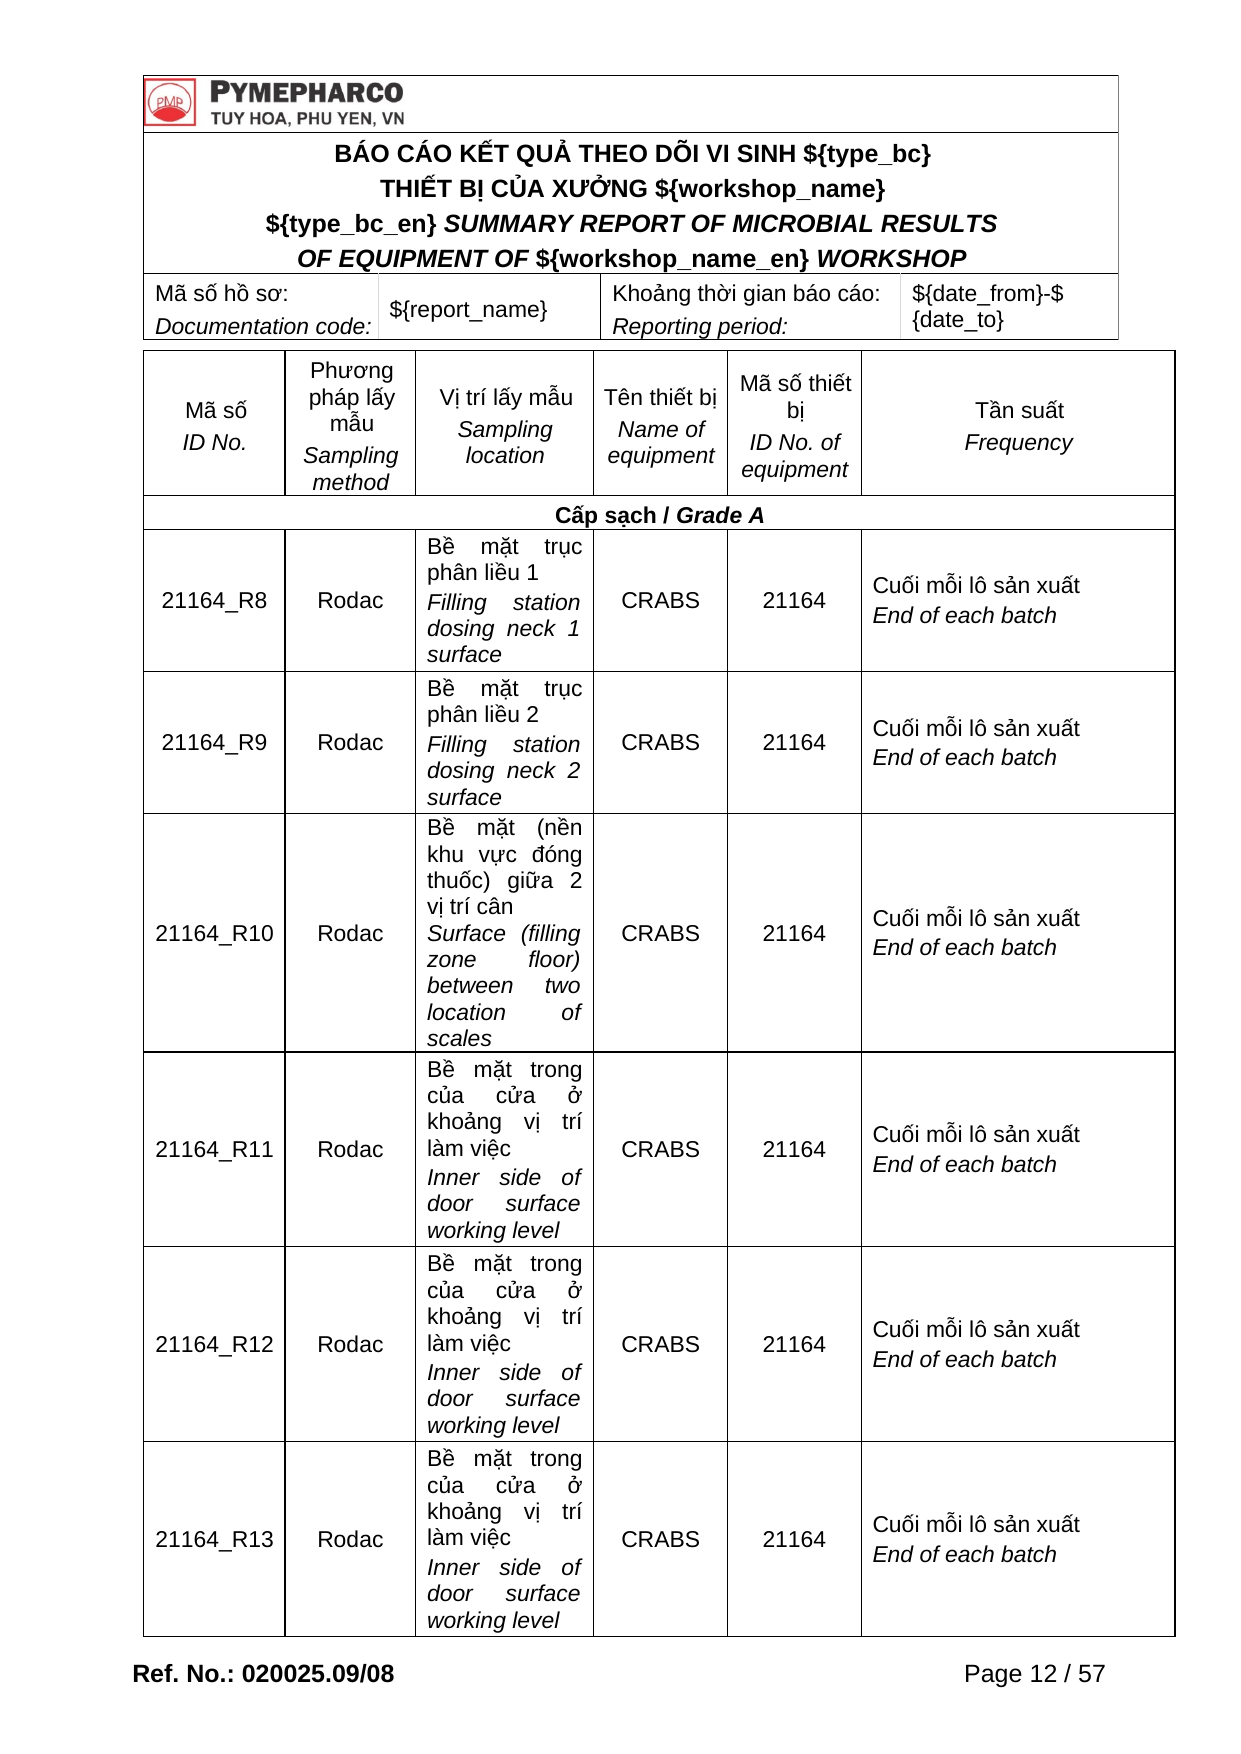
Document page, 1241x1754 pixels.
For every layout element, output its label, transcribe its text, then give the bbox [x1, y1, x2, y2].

table_cell CRABS [594, 530, 727, 671]
table_cell 21164_R11 [144, 1053, 284, 1246]
table_cell Bề mặt trục phân liều 1 Filling station dosing neck 1 surface [416, 530, 593, 671]
table_cell 21164 [728, 814, 861, 1051]
table_cell 21164_R10 [144, 814, 284, 1051]
table_cell Rodac [286, 814, 415, 1051]
table_cell 21164 [728, 1053, 861, 1246]
table_cell Rodac [286, 1442, 415, 1636]
table_cell Rodac [286, 672, 415, 813]
table_cell Bề mặt (nền khu vực đóng thuốc) giữa 2 vị trí cân Surface (filling zone floor) between two location of scales [416, 814, 593, 1051]
table_cell 21164_R8 [144, 530, 284, 671]
table_cell Bề mặt trong của cửa ở khoảng vị trí làm việc Inner side of door surface working level [416, 1442, 593, 1636]
table_cell Bề mặt trong của cửa ở khoảng vị trí làm việc Inner side of door surface working level [416, 1247, 593, 1441]
table_cell Cuối mỗi lô sản xuất End of each batch [862, 530, 1174, 671]
table_cell 21164_R12 [144, 1247, 284, 1441]
table_cell 21164_R9 [144, 672, 284, 813]
table_header Phương pháp lấy mẫu Sampling method [286, 351, 415, 495]
table_cell Rodac [286, 1247, 415, 1441]
table_cell Bề mặt trục phân liều 2 Filling station dosing neck 2 surface [416, 672, 593, 813]
picture [144, 78, 404, 127]
table_cell CRABS [594, 672, 727, 813]
table_cell CRABS [594, 1053, 727, 1246]
table_cell CRABS [594, 1247, 727, 1441]
table_cell 21164 [728, 1247, 861, 1441]
table_cell Cuối mỗi lô sản xuất End of each batch [862, 1053, 1174, 1246]
table_cell Cuối mỗi lô sản xuất End of each batch [862, 1247, 1174, 1441]
table_cell 21164 [728, 530, 861, 671]
table_header Tên thiết bị Name of equipment [594, 351, 727, 495]
table_header Mã số thiết bị ID No. of equipment [728, 351, 861, 495]
table_cell CRABS [594, 814, 727, 1051]
table_cell Cuối mỗi lô sản xuất End of each batch [862, 814, 1174, 1051]
table_cell CRABS [594, 1442, 727, 1636]
table_cell Rodac [286, 1053, 415, 1246]
table_header Vị trí lấy mẫu Sampling location [416, 351, 593, 495]
table_cell Bề mặt trong của cửa ở khoảng vị trí làm việc Inner side of door surface working level [416, 1053, 593, 1246]
table_cell 21164_R13 [144, 1442, 284, 1636]
table_header Mã số ID No. [144, 351, 284, 495]
table_cell Cuối mỗi lô sản xuất End of each batch [862, 672, 1174, 813]
table_cell Cuối mỗi lô sản xuất End of each batch [862, 1442, 1174, 1636]
table_cell 21164 [728, 672, 861, 813]
table_header Tần suất Frequency [862, 351, 1174, 495]
table_cell Rodac [286, 530, 415, 671]
table_cell Cấp sạch / Grade A [144, 496, 1174, 529]
table_cell 21164 [728, 1442, 861, 1636]
